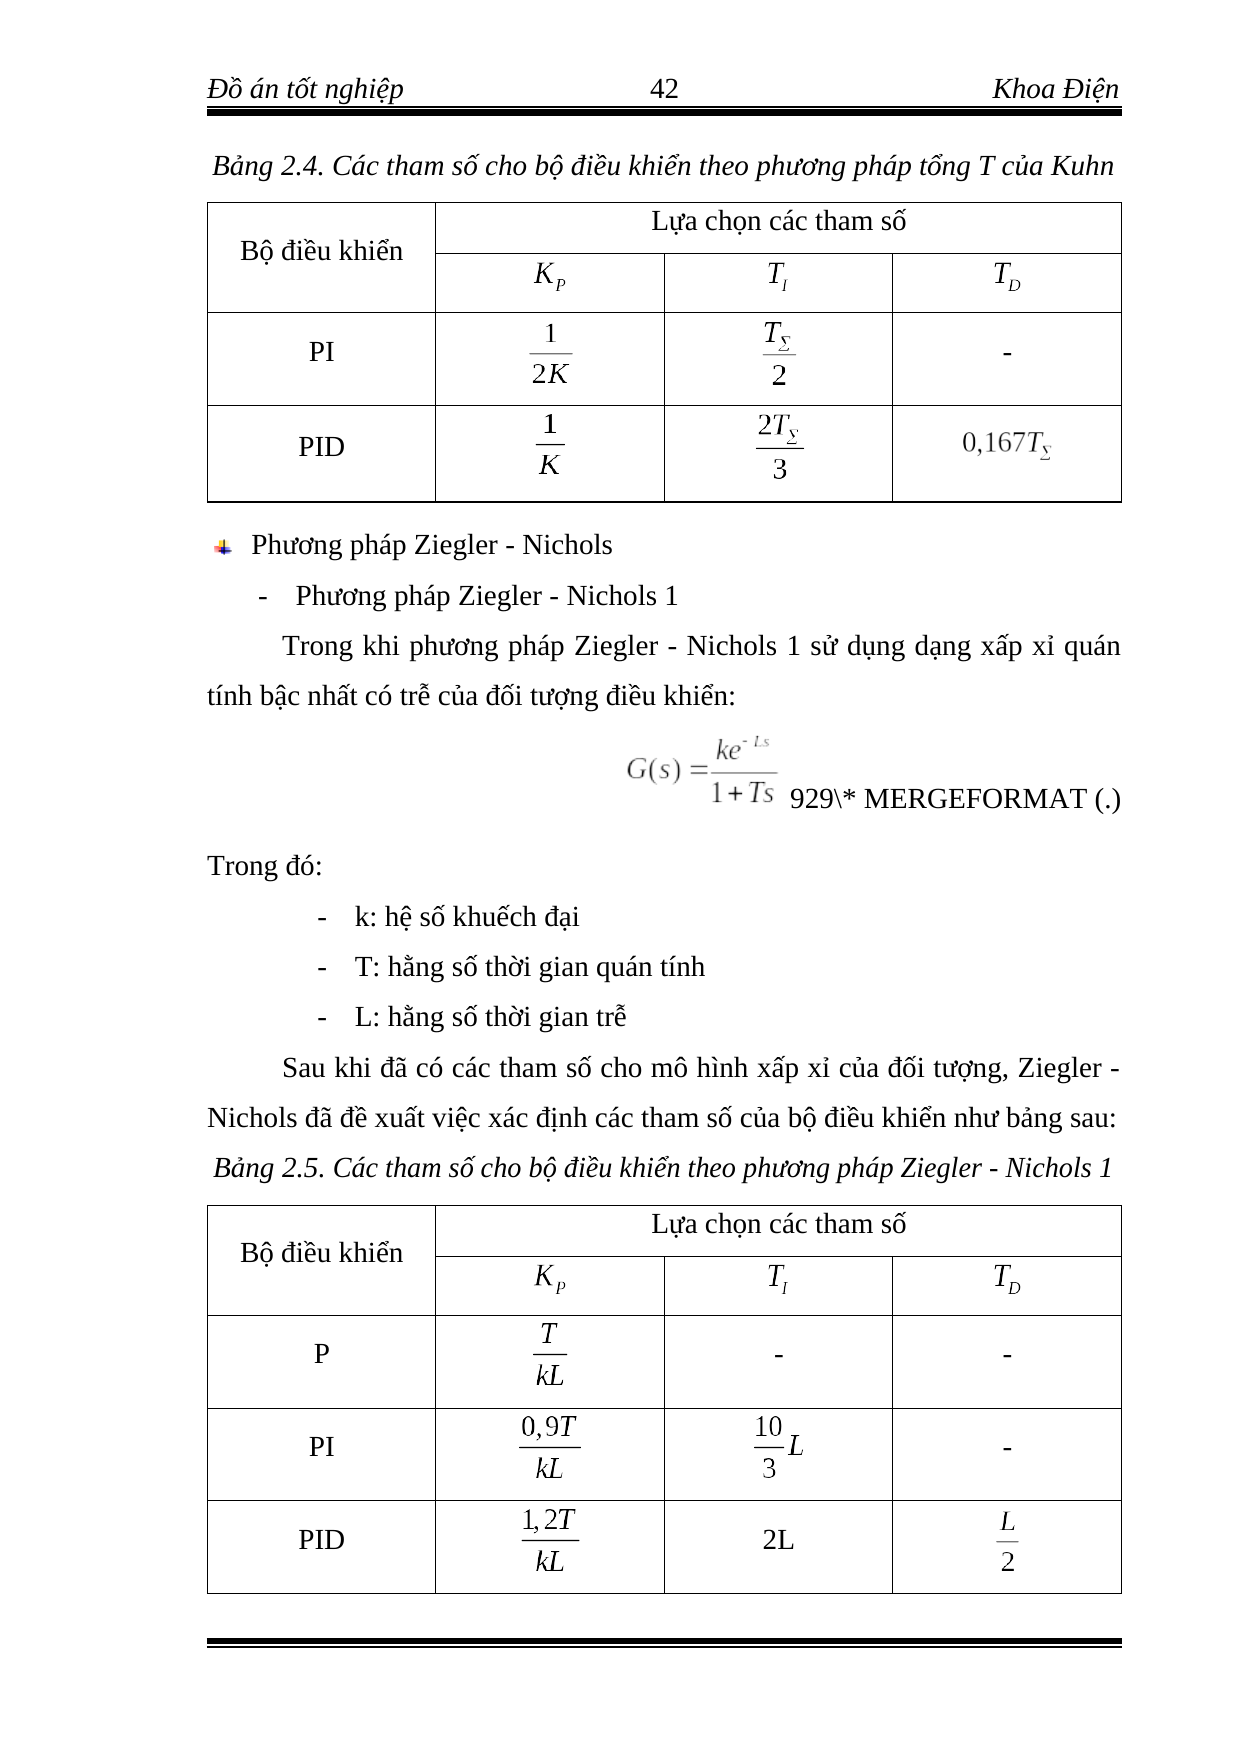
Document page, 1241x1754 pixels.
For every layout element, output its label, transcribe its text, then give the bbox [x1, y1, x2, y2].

table_cell [665, 1257, 892, 1315]
table_cell [665, 313, 892, 405]
table_cell [893, 1257, 1121, 1315]
list T: hằng số thời gian quán tính [317, 949, 1122, 983]
table_cell [436, 1257, 664, 1315]
table_cell [436, 1409, 664, 1500]
table_cell [893, 406, 1121, 501]
table_cell [893, 254, 1121, 312]
table_header Lựa chọn các tham số [436, 203, 1121, 253]
table_cell [665, 1409, 892, 1500]
table_cell [665, 254, 892, 312]
table_cell [665, 406, 892, 501]
table_cell [893, 1501, 1121, 1593]
list L: hằng số thời gian trễ [317, 999, 1122, 1033]
table_cell P [208, 1316, 435, 1408]
table_cell PI [208, 1409, 435, 1500]
table_header Bộ điều khiển [208, 203, 435, 312]
table_cell - [665, 1316, 892, 1408]
table_header Lựa chọn các tham số [436, 1206, 1121, 1256]
list k: hệ số khuếch đại [317, 899, 1122, 932]
list Phương pháp Ziegler - Nichols 1 [258, 578, 1122, 611]
table_cell [436, 406, 664, 501]
table_cell 2L [665, 1501, 892, 1593]
table_cell PI [208, 313, 435, 405]
table_cell [436, 313, 664, 405]
table_cell - [893, 313, 1121, 405]
table_cell - [893, 1316, 1121, 1408]
picture [214, 538, 232, 555]
table_cell [436, 1501, 664, 1593]
table_header Bộ điều khiển [208, 1206, 435, 1315]
table_cell [436, 254, 664, 312]
table_cell - [893, 1409, 1121, 1500]
text Trong khi phương pháp Ziegler - Nichols 1 sử dụng dạng xấp xỉ quán tính bậc nhất có trễ của đối tượng điều khiển: [207, 628, 1122, 712]
text Sau khi đã có các tham số cho mô hình xấp xỉ của đối tượng, Ziegler - Nichols đã đề xuất việc xác định các tham số của bộ điều khiển như bảng sau: [207, 1050, 1122, 1133]
list Phương pháp Ziegler - Nichols [214, 527, 1122, 561]
text Trong đó: [207, 848, 1122, 882]
table_cell [436, 1316, 664, 1408]
table_cell PID [208, 406, 435, 501]
table_cell PID [208, 1501, 435, 1593]
